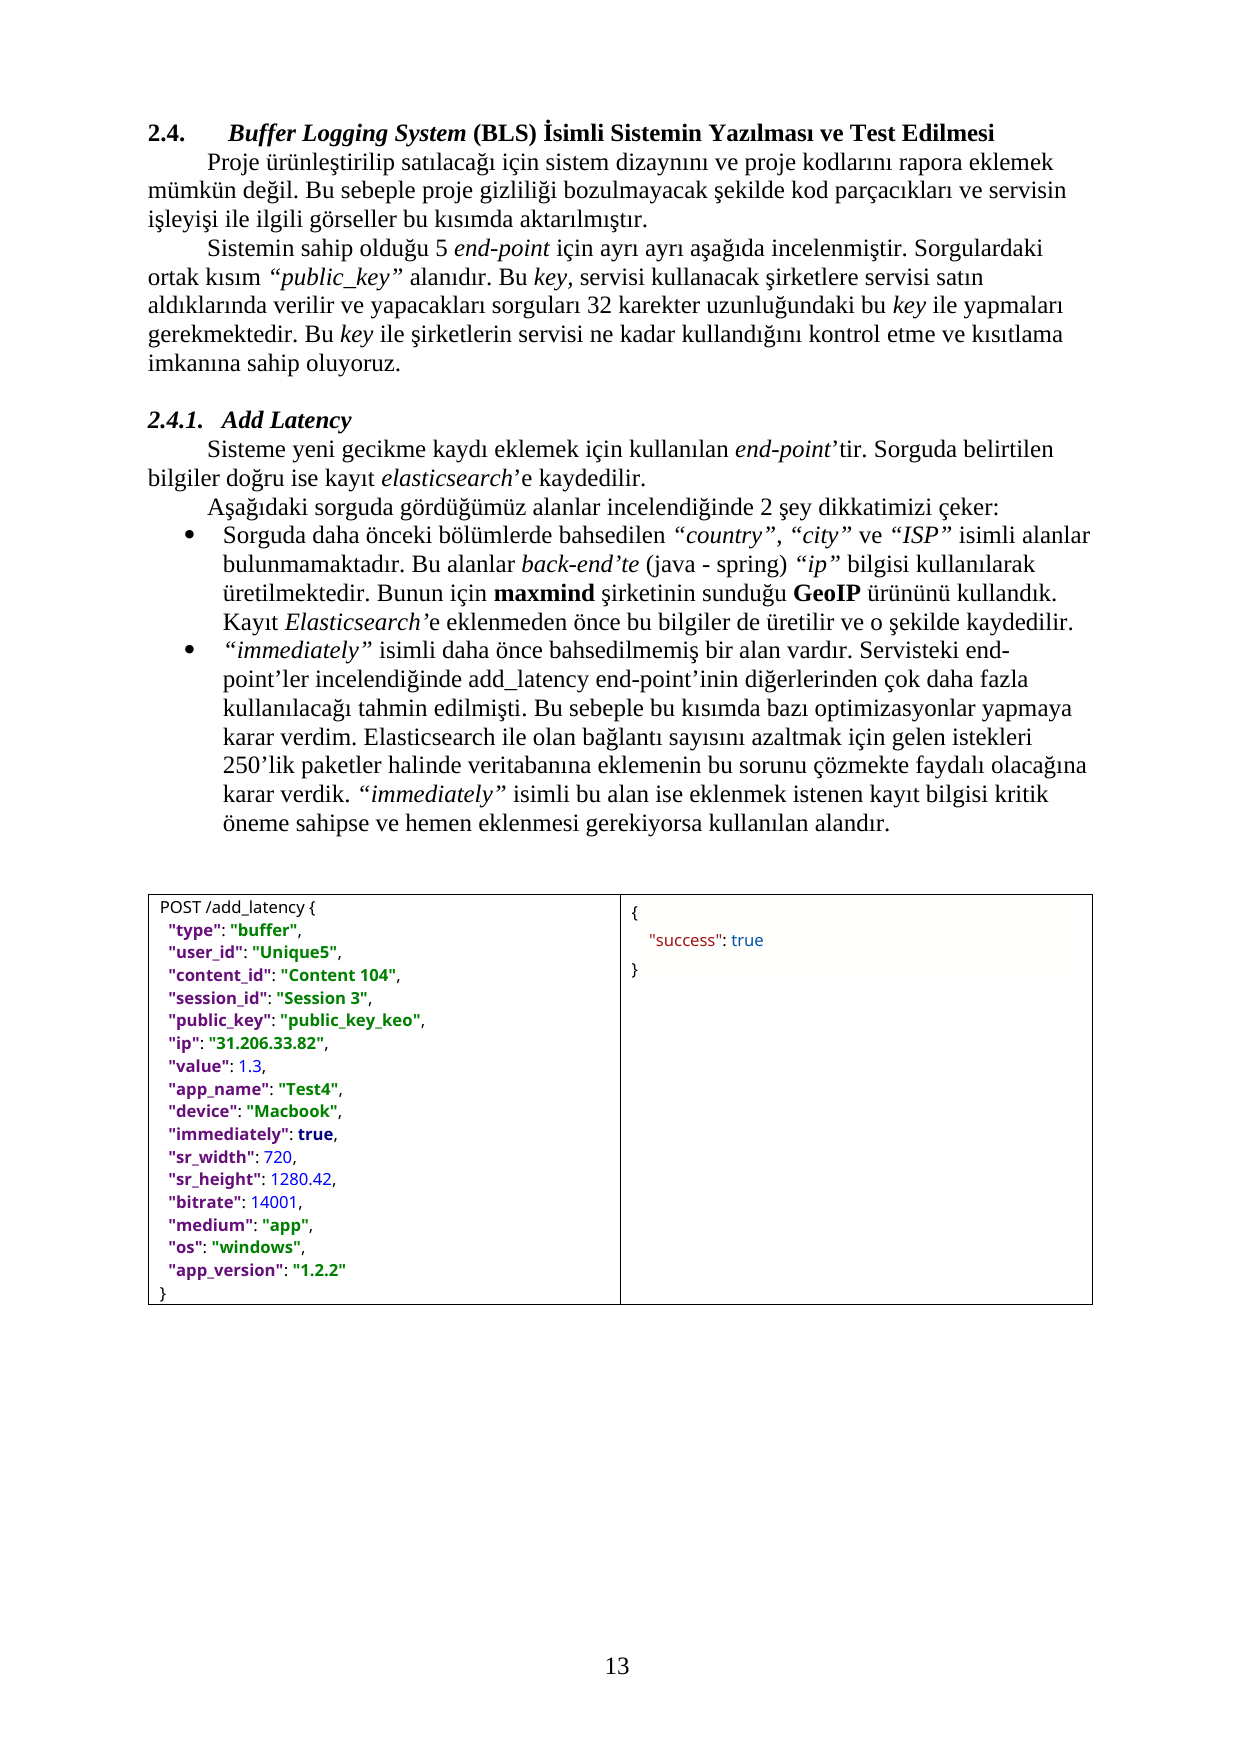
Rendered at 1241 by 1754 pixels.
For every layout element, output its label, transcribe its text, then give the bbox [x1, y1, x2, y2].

list Add Latency [148, 406, 1092, 434]
text Sisteme yeni gecikme kaydı eklemek için kullanılan end-point’tir. Sorguda belirtilen bilgiler doğru ise kayıt elasticsearch’e kaydedilir. [148, 434, 1092, 492]
list “immediately” isimli daha önce bahsedilmemiş bir alan vardır. Servisteki end-point’ler incelendiğinde add_latency end-point’inin diğerlerinden çok daha fazla kullanılacağı tahmin edilmişti. Bu sebeple bu kısımda bazı optimizasyonlar yapmaya karar verdim. Elasticsearch ile olan bağlantı sayısını azaltmak için gelen istekleri 250’lik paketler halinde veritabanına eklemenin bu sorunu çözmekte faydalı olacağına karar verdik. “immediately” isimli bu alan ise eklenmek istenen kayıt bilgisi kritik öneme sahipse ve hemen eklenmesi gerekiyorsa kullanılan alandır. [185, 636, 1092, 837]
list Buffer Logging System (BLS) İsimli Sistemin Yazılması ve Test Edilmesi [148, 118, 1092, 147]
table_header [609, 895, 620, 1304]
table_header { "success": true } [621, 895, 1092, 1304]
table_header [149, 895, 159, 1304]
text Sistemin sahip olduğu 5 end-point için ayrı ayrı aşağıda incelenmiştir. Sorgulardaki ortak kısım “public_key” alanıdır. Bu key, servisi kullanacak şirketlere servisi satın aldıklarında verilir ve yapacakları sorguları 32 karekter uzunluğundaki bu key ile yapmaları gerekmektedir. Bu key ile şirketlerin servisi ne kadar kullandığını kontrol etme ve kısıtlama imkanına sahip oluyoruz. [148, 233, 1092, 377]
list Sorguda daha önceki bölümlerde bahsedilen “country”, “city” ve “ISP” isimli alanlar bulunmamaktadır. Bu alanlar back-end’te (java - spring) “ip” bilgisi kullanılarak üretilmektedir. Bunun için maxmind şirketinin sunduğu GeoIP ürününü kullandık. Kayıt Elasticsearch’e eklenmeden önce bu bilgiler de üretilir ve o şekilde kaydedilir. [185, 521, 1092, 636]
text Proje ürünleştirilip satılacağı için sistem dizaynını ve proje kodlarını rapora eklemek mümkün değil. Bu sebeple proje gizliliği bozulmayacak şekilde kod parçacıkları ve servisin işleyişi ile ilgili görseller bu kısımda aktarılmıştır. [148, 147, 1092, 233]
text Aşağıdaki sorguda gördüğümüz alanlar incelendiğinde 2 şey dikkatimizi çeker: [148, 492, 1092, 521]
